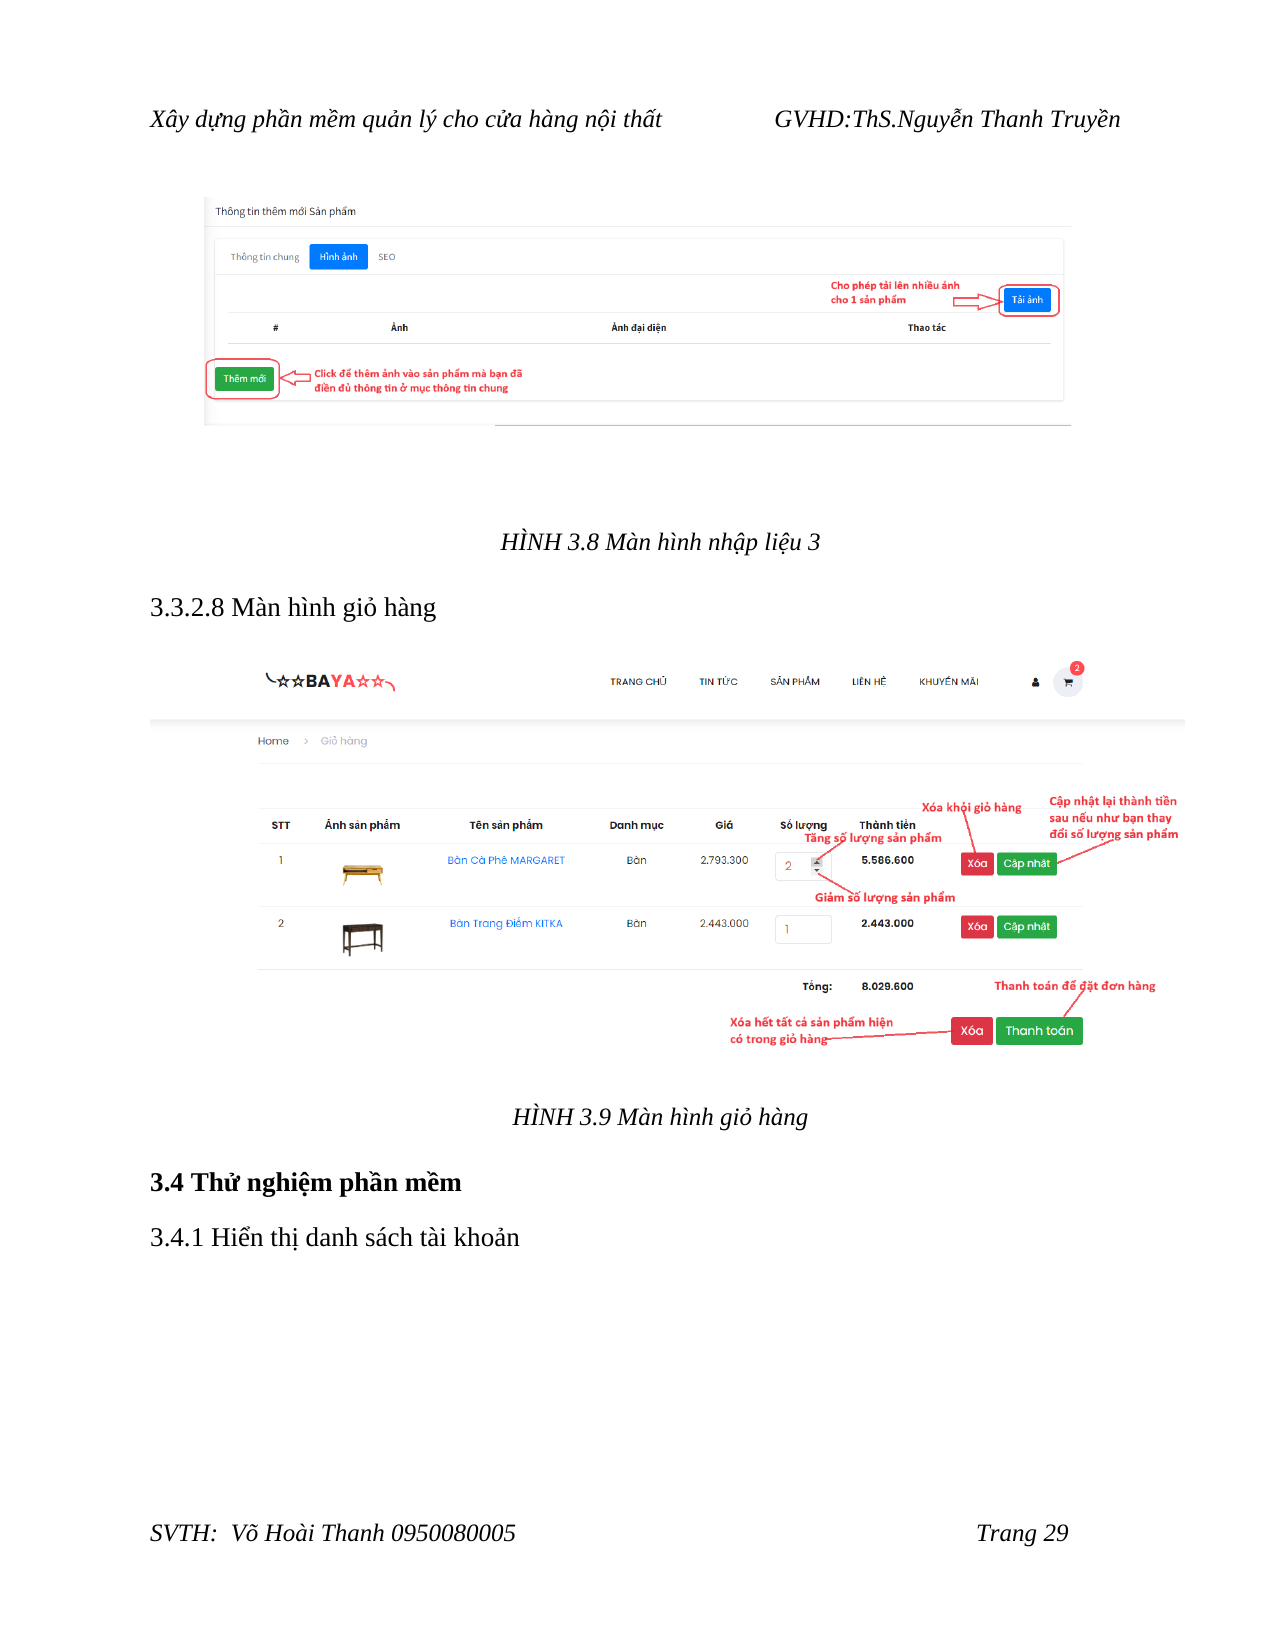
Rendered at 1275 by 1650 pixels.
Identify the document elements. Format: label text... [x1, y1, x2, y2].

picture [204, 150, 1072, 501]
text HÌNH 3.9 Màn hình giỏ hàng [198, 1102, 1125, 1131]
picture [150, 637, 1185, 1076]
text HÌNH 3.8 Màn hình nhập liệu 3 [198, 527, 1125, 556]
subtitle 3.3.2.8 Màn hình giỏ hàng [150, 591, 1125, 622]
subtitle 3.4 Thử nghiệm phần mềm [150, 1166, 1125, 1197]
subtitle 3.4.1 Hiển thị danh sách tài khoản [150, 1221, 1125, 1252]
